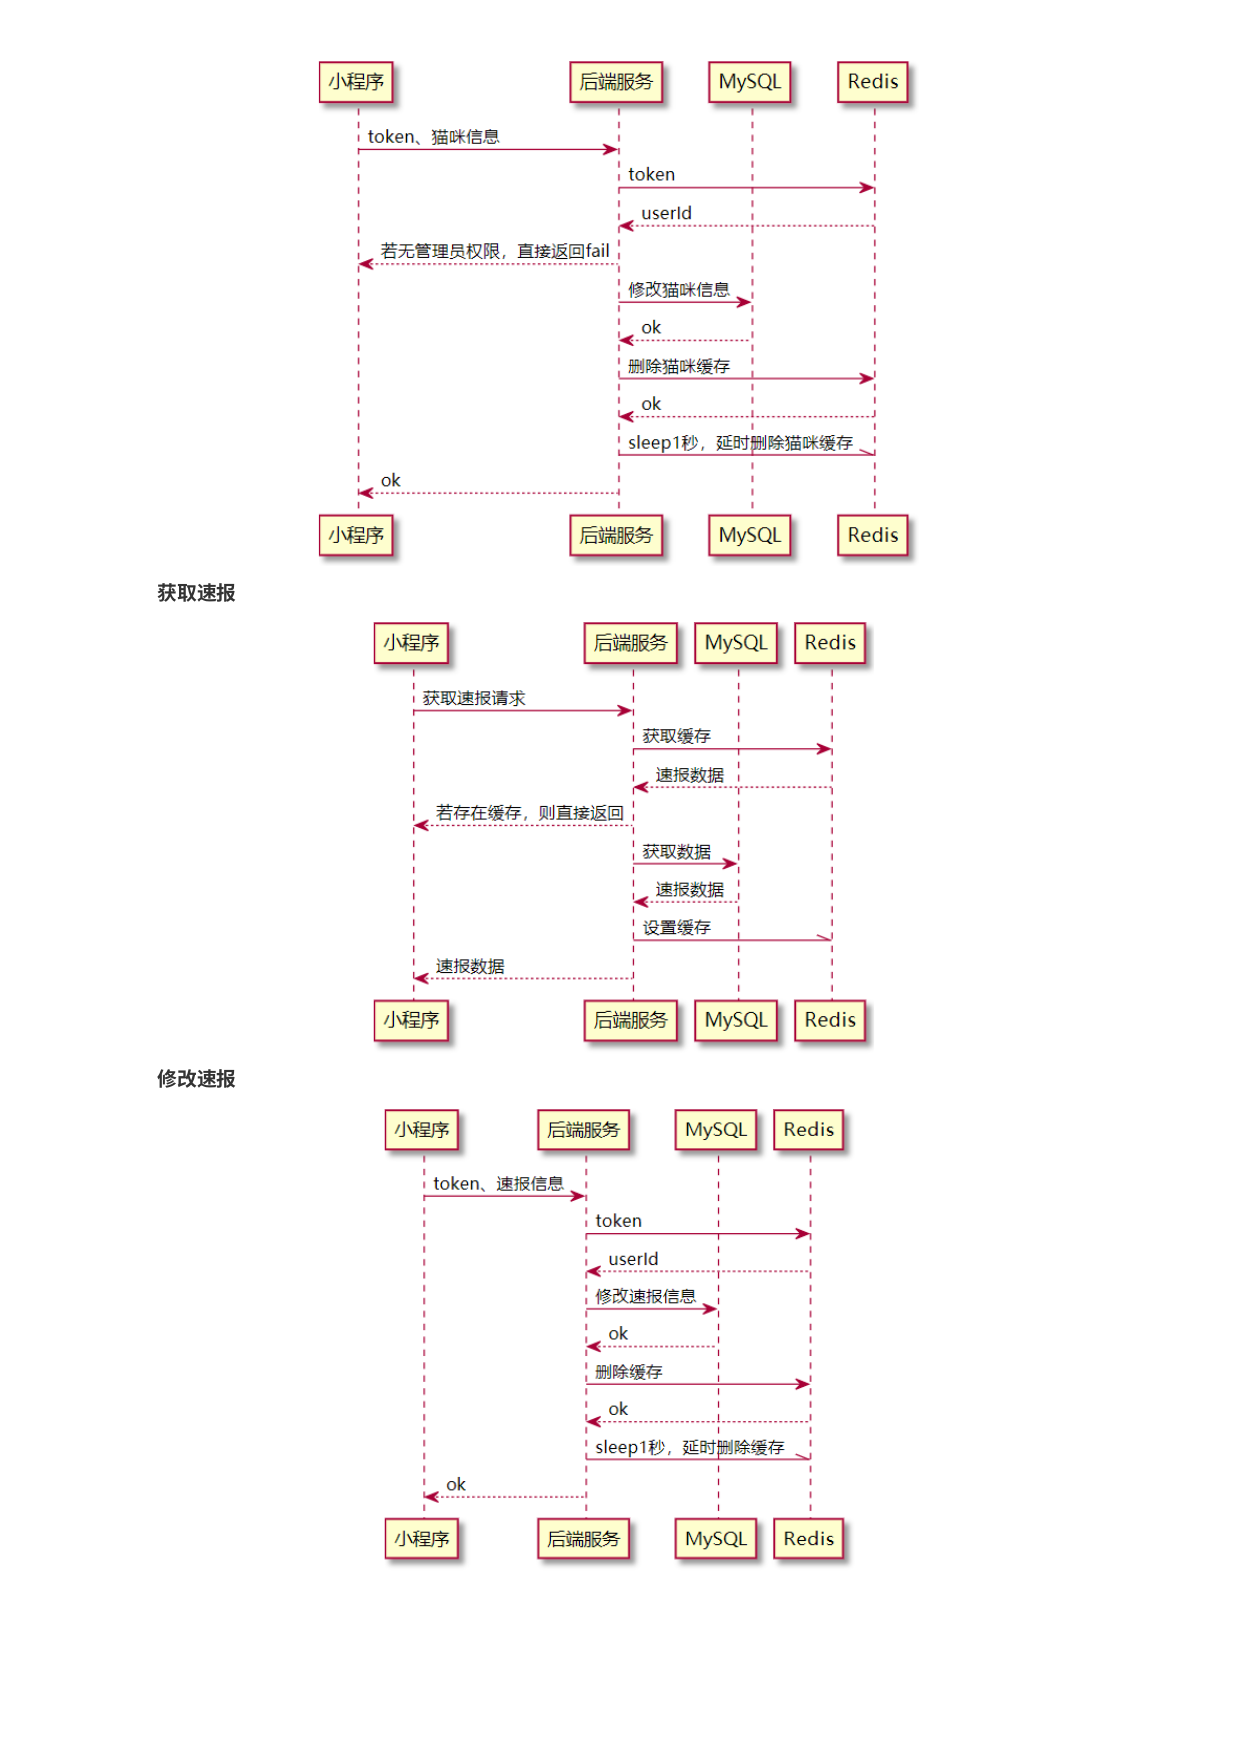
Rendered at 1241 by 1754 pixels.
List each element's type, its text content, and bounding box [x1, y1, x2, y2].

picture [373, 622, 875, 1054]
picture [318, 60, 920, 566]
picture [384, 1108, 856, 1571]
text 获取速报 [157, 578, 1096, 606]
